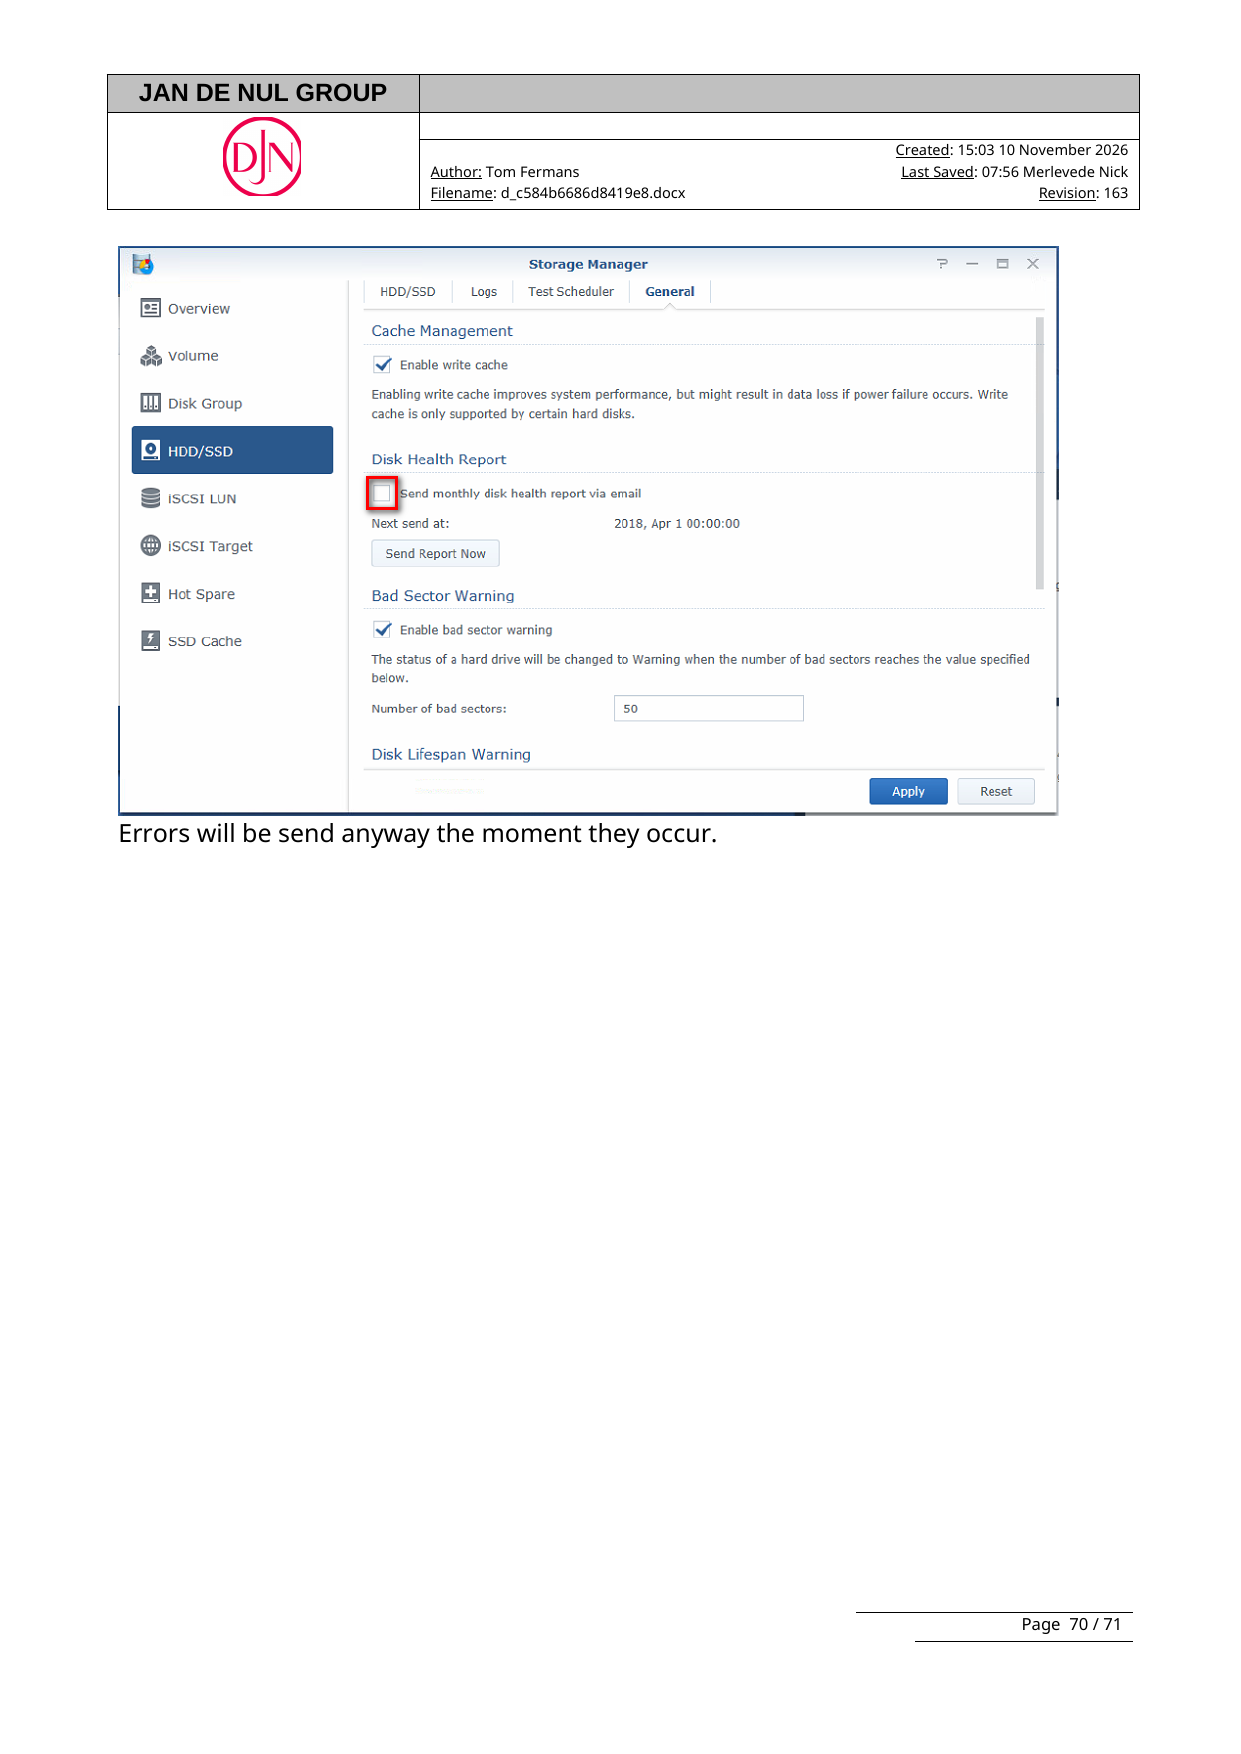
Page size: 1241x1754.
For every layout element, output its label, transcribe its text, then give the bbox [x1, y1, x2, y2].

picture [118, 246, 1059, 816]
text Errors will be send anyway the moment they occur. [118, 815, 1122, 849]
picture [222, 117, 301, 196]
